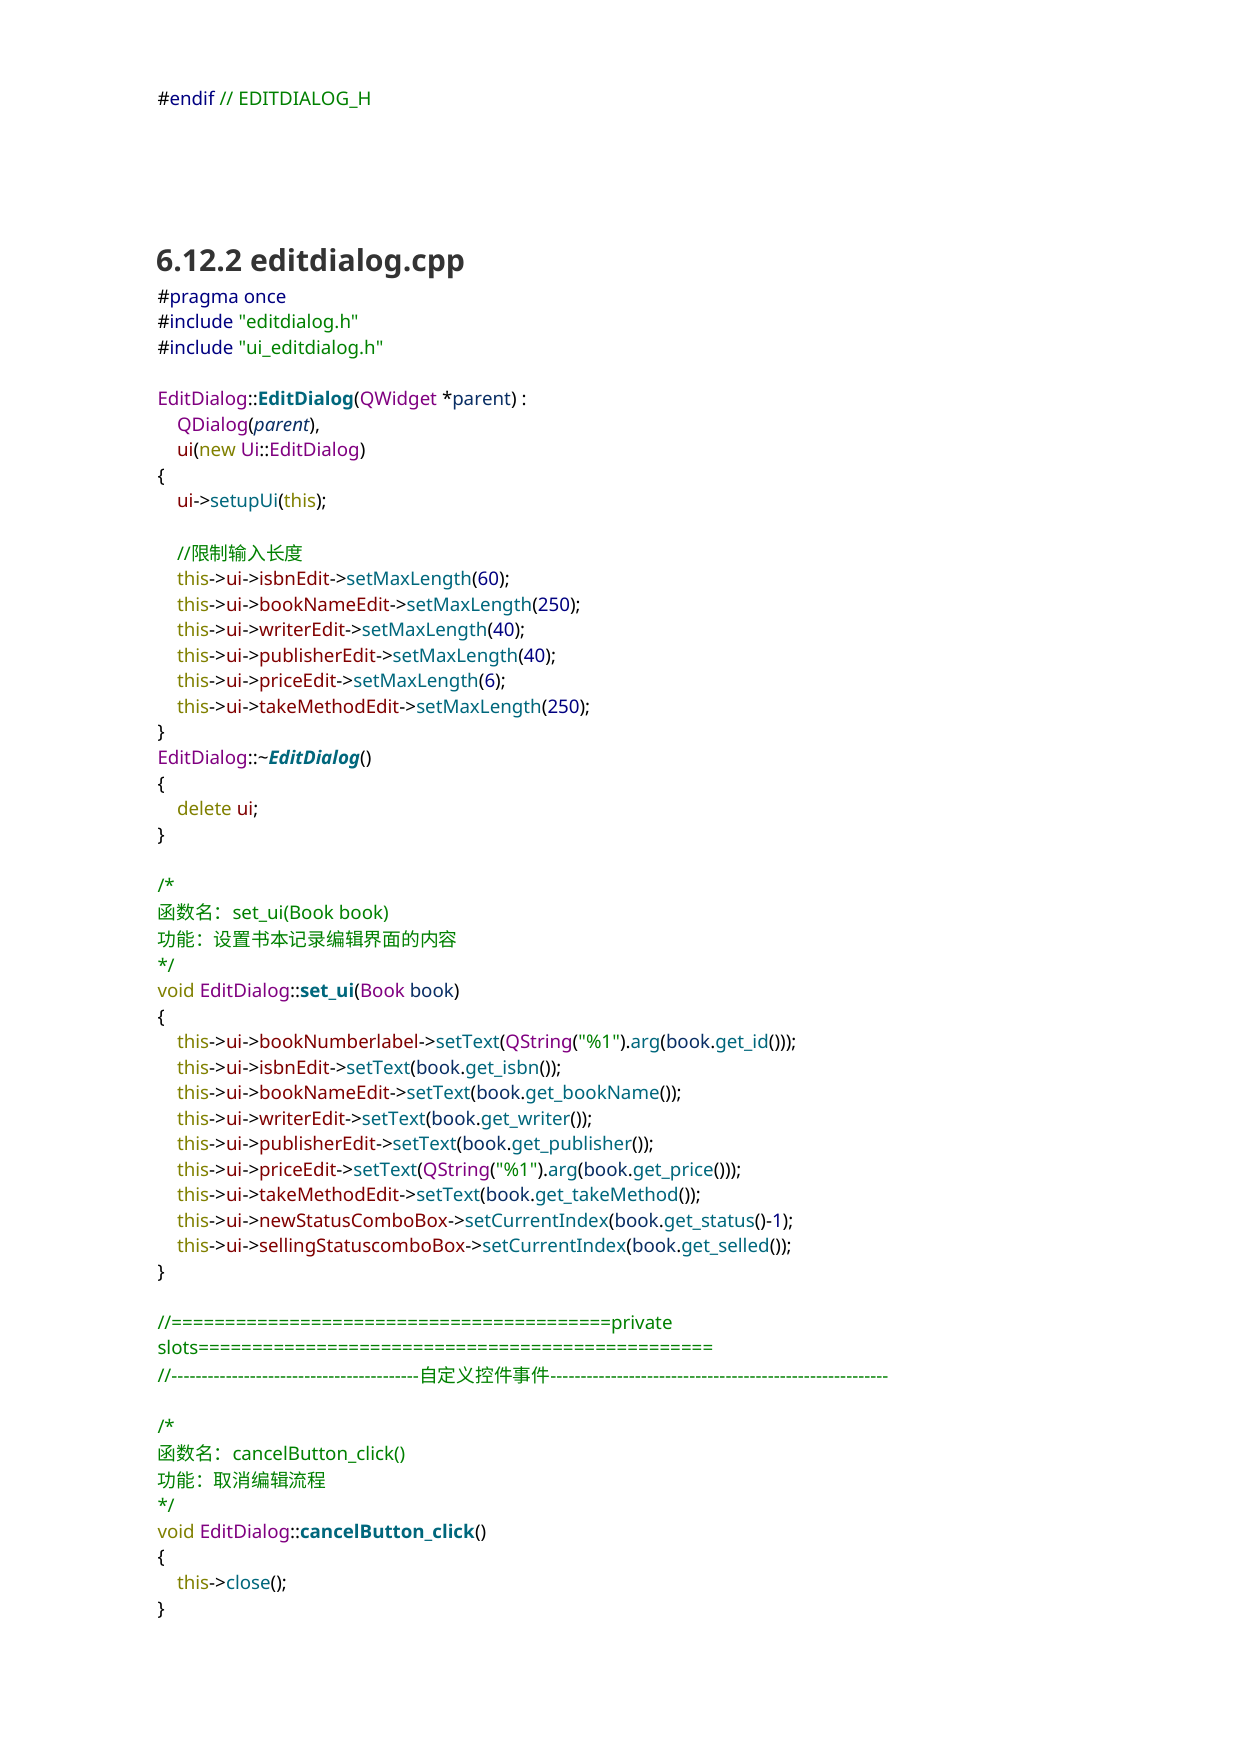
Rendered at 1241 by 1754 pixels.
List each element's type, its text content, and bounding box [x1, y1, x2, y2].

text void EditDialog::set_ui(Book book) [157, 977, 1084, 1003]
text this->ui->publisherEdit->setText(book.get_publisher()); [157, 1131, 1084, 1156]
text EditDialog::EditDialog(QWidget *parent) : [157, 385, 1084, 411]
text this->ui->writerEdit->setMaxLength(40); [157, 617, 1084, 642]
text this->ui->isbnEdit->setText(book.get_isbn()); [157, 1054, 1084, 1079]
text } [157, 1595, 1084, 1620]
text this->ui->priceEdit->setText(QString("%1").arg(book.get_price())); [157, 1156, 1084, 1182]
text */ [157, 952, 1084, 977]
text this->ui->bookNumberlabel->setText(QString("%1").arg(book.get_id())); [157, 1028, 1084, 1054]
text //限制输入长度 [157, 538, 1084, 566]
text #pragma once [157, 283, 1084, 309]
text void EditDialog::cancelButton_click() [157, 1518, 1084, 1544]
text ui->setupUi(this); [157, 487, 1084, 513]
text this->ui->writerEdit->setText(book.get_writer()); [157, 1105, 1084, 1131]
text EditDialog::~EditDialog() [157, 744, 1084, 770]
text this->ui->publisherEdit->setMaxLength(40); [157, 642, 1084, 668]
text this->ui->bookNameEdit->setText(book.get_bookName()); [157, 1079, 1084, 1105]
text } [157, 1258, 1084, 1284]
text */ [157, 1493, 1084, 1518]
text this->ui->newStatusComboBox->setCurrentIndex(book.get_status()-1); [157, 1207, 1084, 1233]
text 函数名：set_ui(Book book) [157, 897, 1084, 925]
text ui(new Ui::EditDialog) [157, 436, 1084, 462]
text { [157, 1003, 1084, 1028]
text { [157, 1544, 1084, 1569]
text delete ui; [157, 795, 1084, 821]
text } [157, 719, 1084, 744]
text this->ui->bookNameEdit->setMaxLength(250); [157, 591, 1084, 617]
text this->ui->priceEdit->setMaxLength(6); [157, 668, 1084, 693]
text /* [157, 1413, 1084, 1438]
text #include "editdialog.h" [157, 309, 1084, 334]
text //=========================================private slots================================================ [157, 1309, 1084, 1360]
text 功能：取消编辑流程 [157, 1466, 1084, 1493]
subtitle 6.12.2 editdialog.cpp [156, 239, 1084, 280]
text #endif // EDITDIALOG_H [157, 85, 1084, 111]
text this->ui->sellingStatuscomboBox->setCurrentIndex(book.get_selled()); [157, 1233, 1084, 1258]
text #include "ui_editdialog.h" [157, 334, 1084, 360]
text 功能：设置书本记录编辑界面的内容 [157, 925, 1084, 952]
text this->close(); [157, 1569, 1084, 1595]
text } [157, 821, 1084, 846]
text //-----------------------------------------自定义控件事件-------------------------------------------------------- [157, 1360, 1084, 1387]
text this->ui->takeMethodEdit->setMaxLength(250); [157, 693, 1084, 719]
text QDialog(parent), [157, 411, 1084, 436]
text this->ui->isbnEdit->setMaxLength(60); [157, 566, 1084, 591]
text /* [157, 872, 1084, 897]
text this->ui->takeMethodEdit->setText(book.get_takeMethod()); [157, 1182, 1084, 1207]
text { [157, 462, 1084, 487]
text 函数名：cancelButton_click() [157, 1438, 1084, 1466]
text { [157, 770, 1084, 795]
